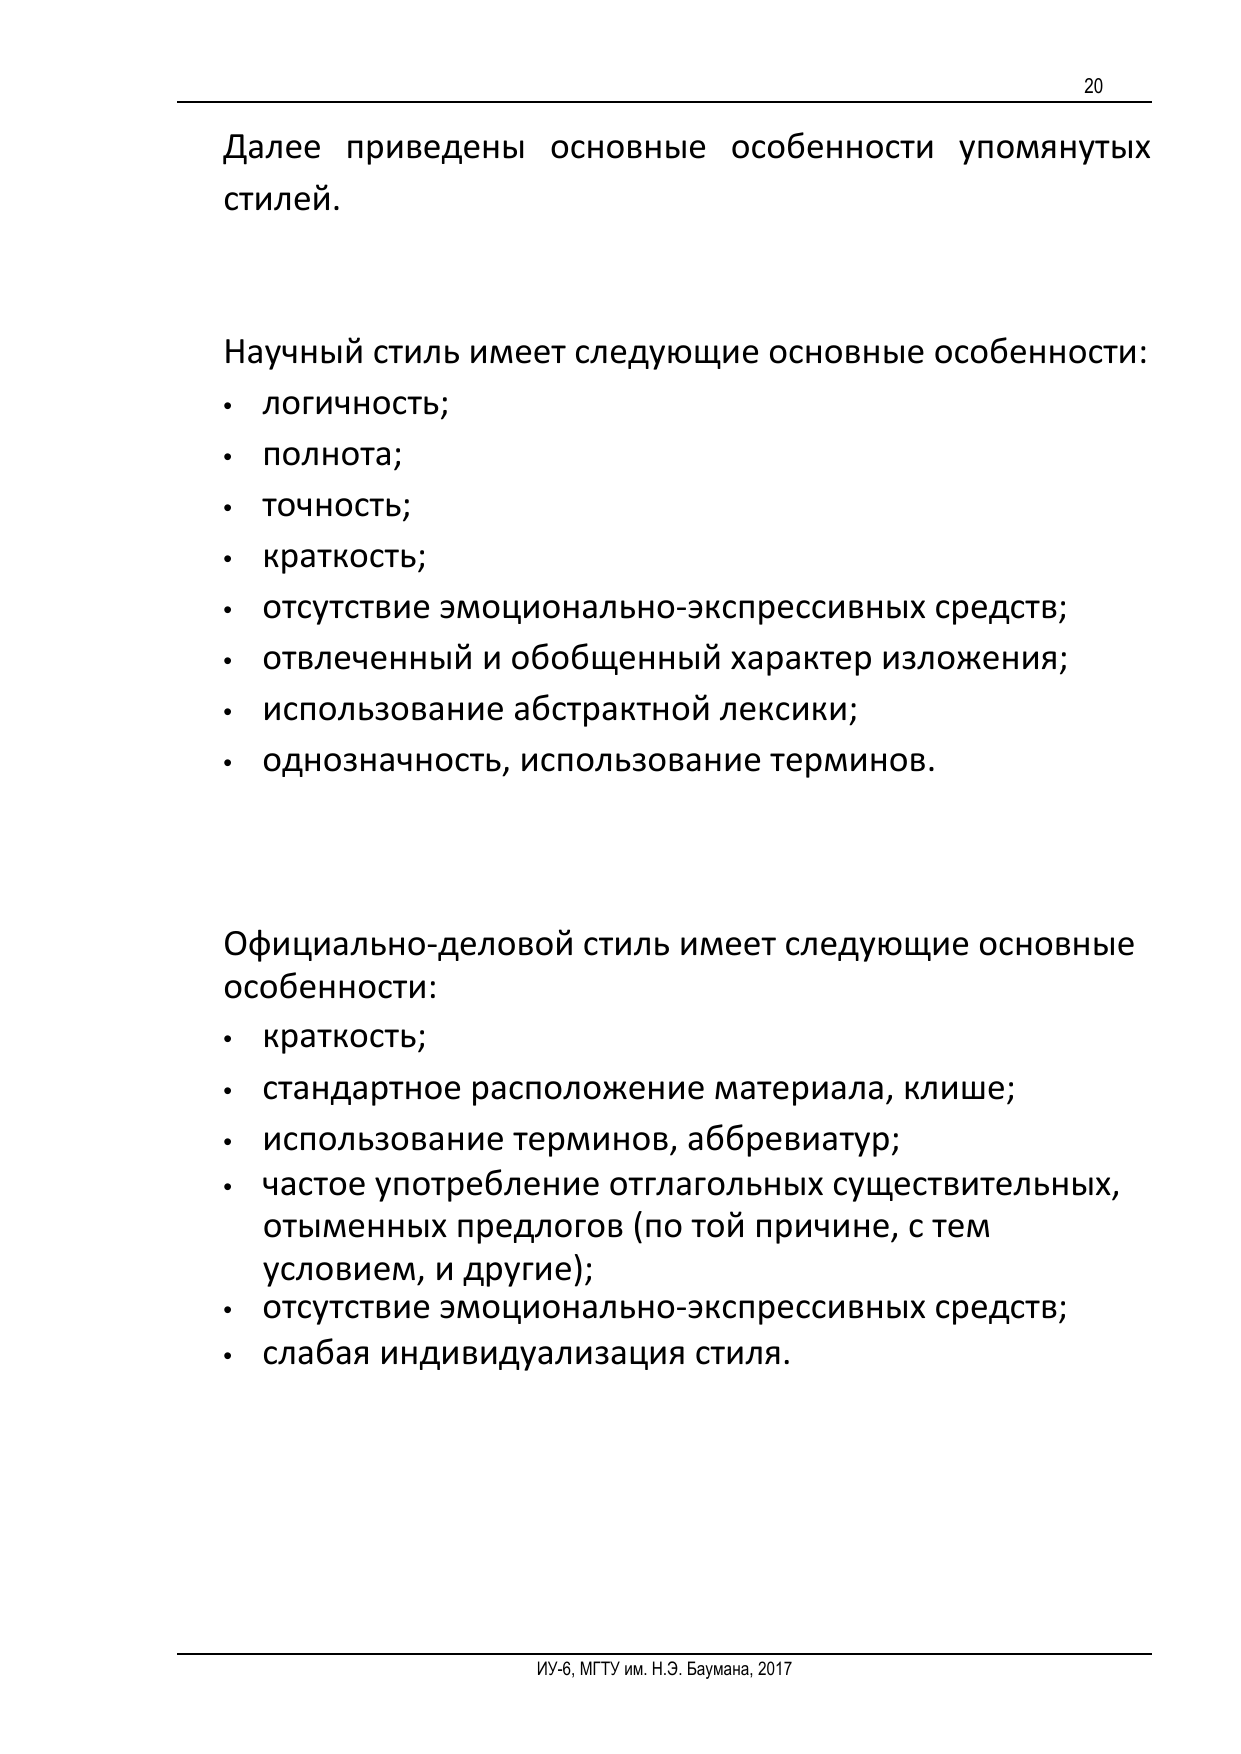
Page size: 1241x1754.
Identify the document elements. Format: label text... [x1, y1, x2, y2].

list отсутствие эмоционально-экспрессивных средств; [223, 577, 1152, 628]
list однозначность, использование терминов. [223, 731, 1152, 782]
list использование терминов, аббревиатур; [223, 1110, 1152, 1161]
list частое употребление отглагольных существительных, отыменных предлогов (по той причине, с тем условием, и другие); [223, 1161, 1141, 1289]
list краткость; [223, 1007, 1152, 1058]
list полнота; [223, 424, 1152, 475]
list отвлеченный и обобщенный характер изложения; [223, 628, 1152, 679]
list точность; [223, 475, 1152, 526]
text Официально-деловой стиль имеет следующие основные особенности: [223, 922, 1152, 1007]
list логичность; [223, 373, 1152, 424]
text Научный стиль имеет следующие основные особенности: [223, 322, 1152, 373]
list краткость; [223, 526, 1152, 577]
list стандартное расположение материала, клише; [223, 1058, 1152, 1110]
list использование абстрактной лексики; [223, 679, 1152, 731]
text Далее приведены основные особенности упомянутых стилей. [223, 118, 1152, 220]
list отсутствие эмоционально-экспрессивных средств; [223, 1289, 1152, 1326]
list слабая индивидуализация стиля. [223, 1334, 1152, 1372]
